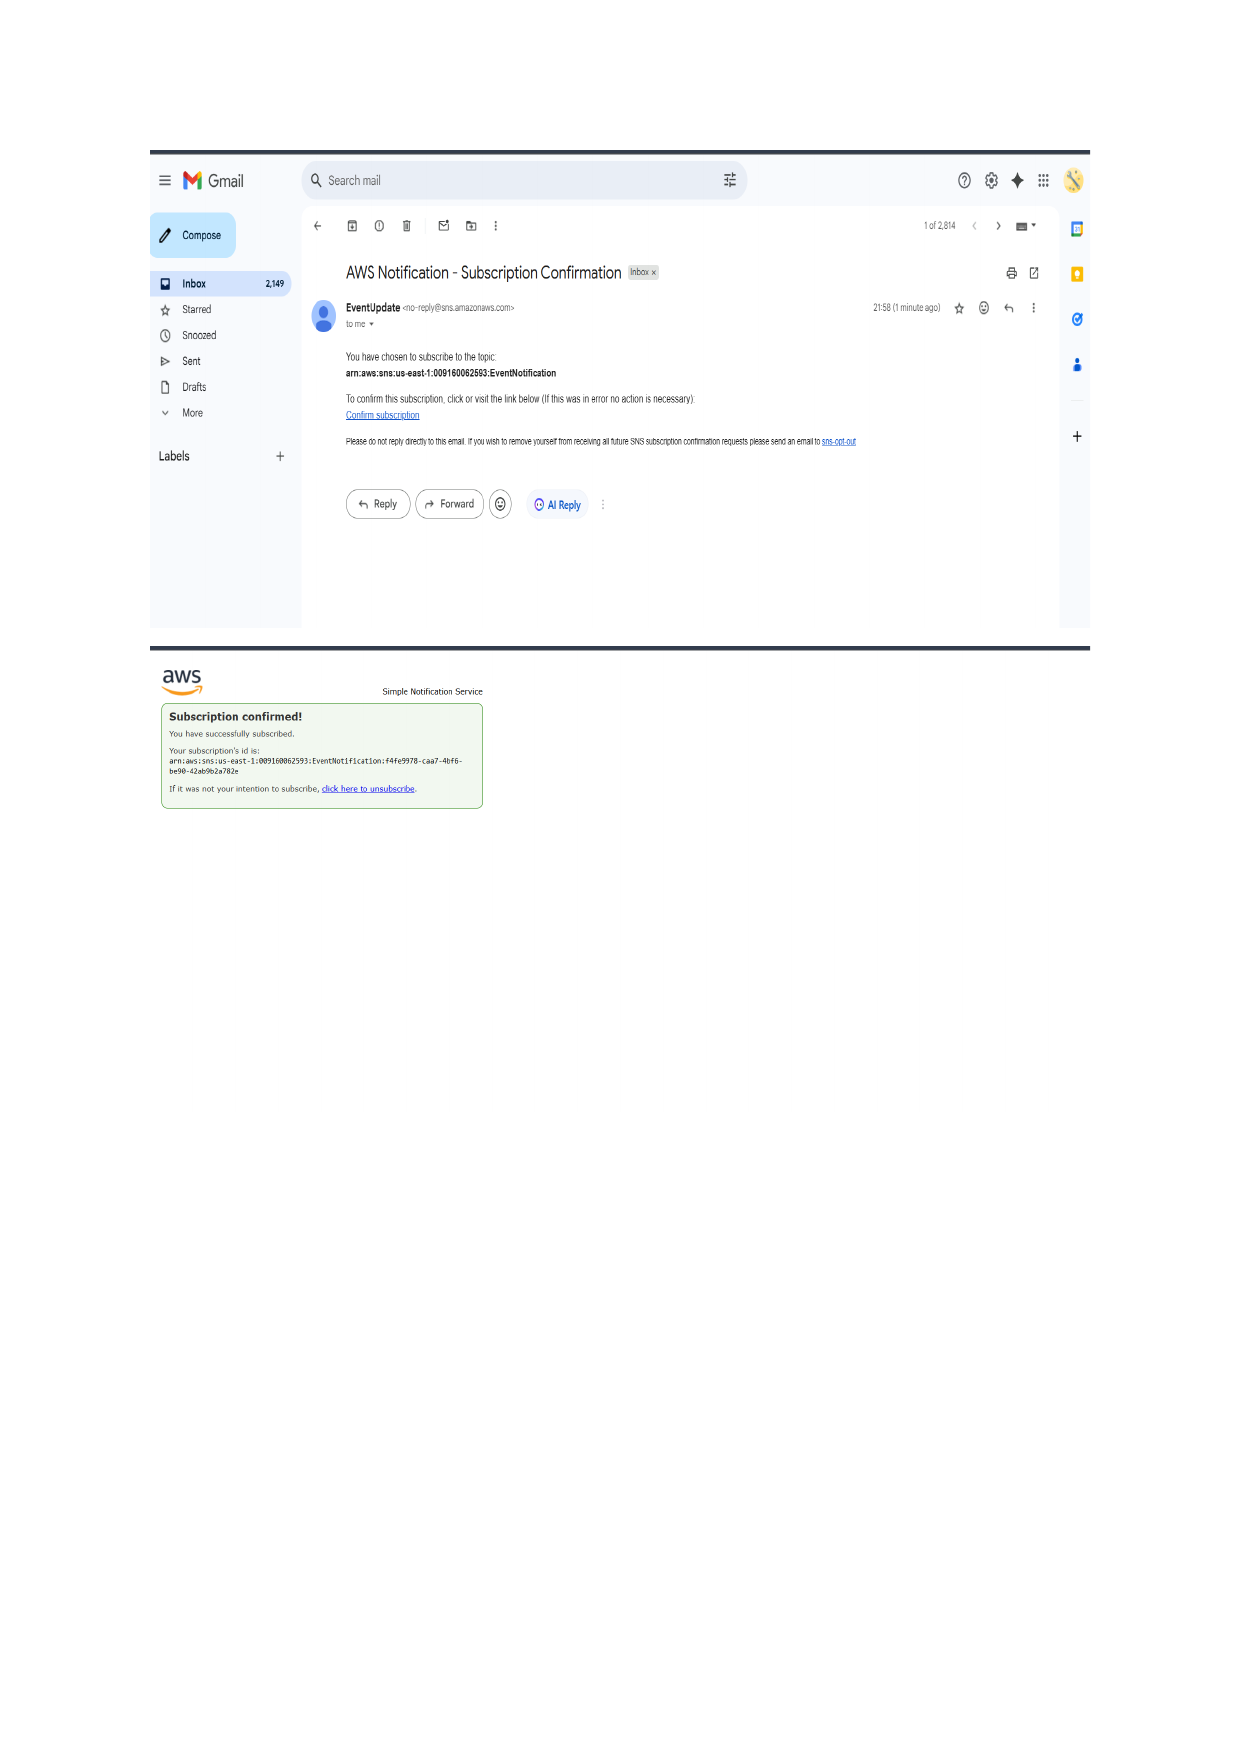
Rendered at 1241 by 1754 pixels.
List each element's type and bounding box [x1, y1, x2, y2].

picture [150, 646, 1091, 1112]
picture [150, 150, 1091, 628]
